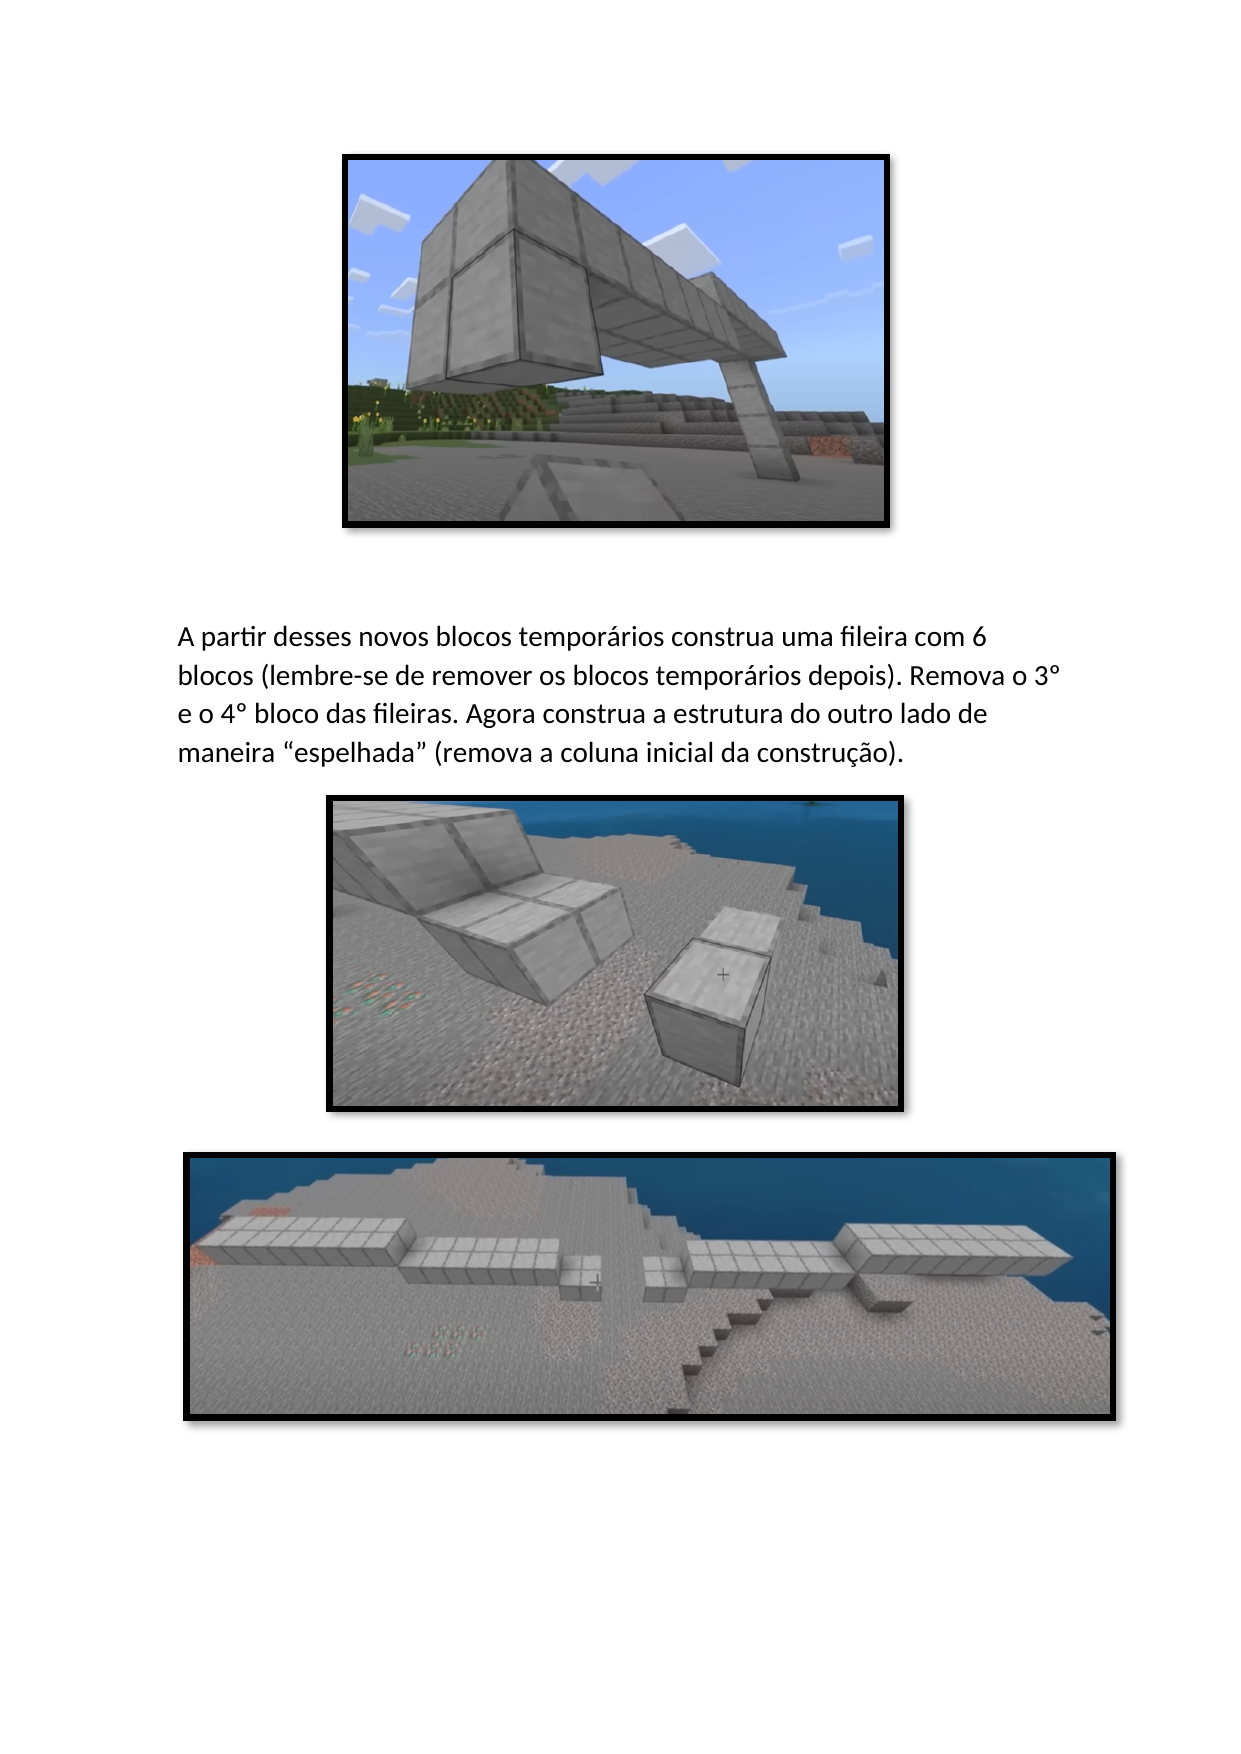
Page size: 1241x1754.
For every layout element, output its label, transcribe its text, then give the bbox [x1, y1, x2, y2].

picture [348, 160, 884, 521]
text A partir desses novos blocos temporários construa uma fileira com 6 blocos (lembre-se de remover os blocos temporários depois). Remova o 3º e o 4º bloco das fileiras. Agora construa a estrutura do outro lado de maneira “espelhada” (remova a coluna inicial da construção). [177, 618, 1063, 769]
picture [333, 801, 898, 1106]
picture [190, 1158, 1110, 1414]
